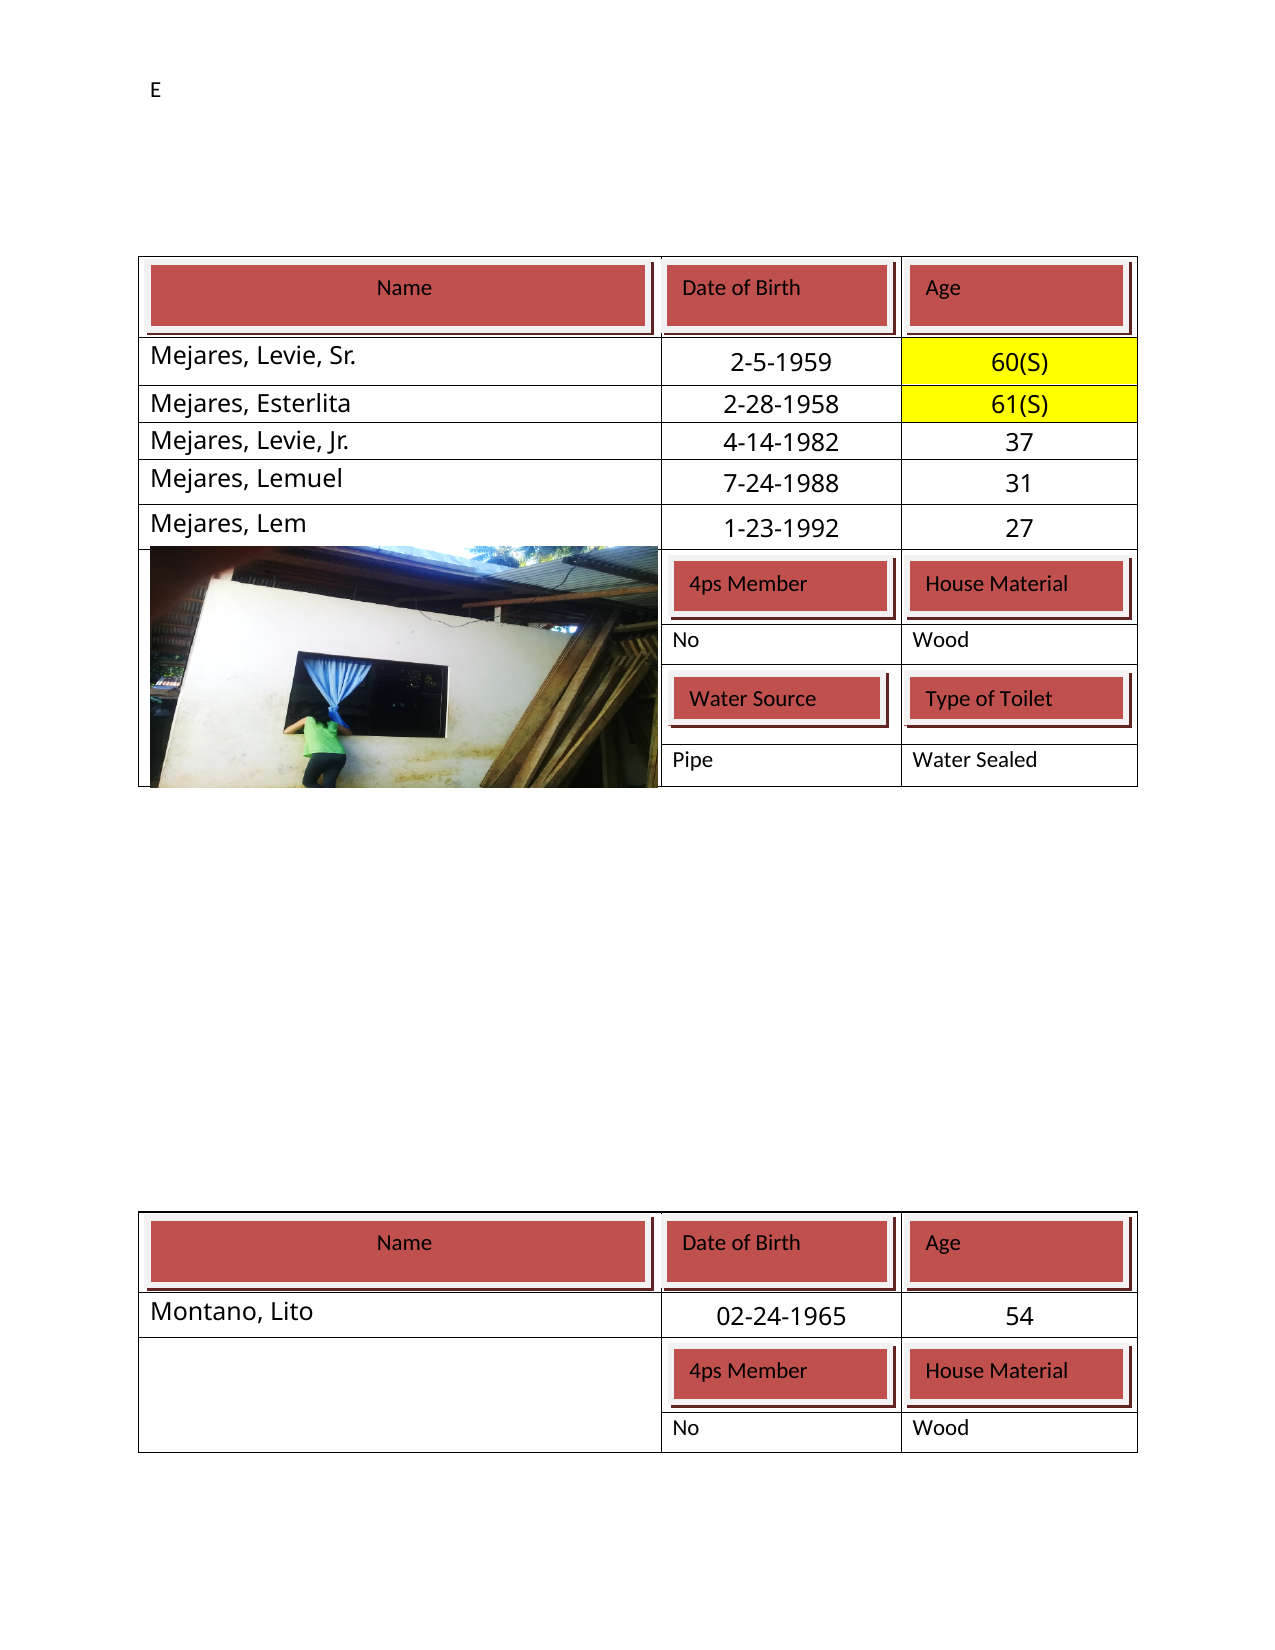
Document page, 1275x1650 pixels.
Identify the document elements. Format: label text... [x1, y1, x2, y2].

table_cell Mejares, Levie, Jr. [139, 423, 661, 459]
table_header [662, 1213, 901, 1292]
table_cell [139, 550, 150, 786]
table_header [662, 257, 901, 337]
table_cell 31 [902, 460, 1137, 504]
table_cell Wood [902, 1413, 1137, 1452]
table_cell [662, 1338, 901, 1412]
table_cell 1-23-1992 [662, 505, 901, 549]
table_cell 37 [902, 423, 1137, 459]
table_cell [662, 550, 901, 624]
table_cell Montano, Lito [139, 1293, 661, 1337]
table_cell [902, 1338, 1137, 1412]
table_header [902, 1213, 1137, 1292]
table_cell Water Sealed [902, 745, 1137, 786]
table_cell Mejares, Levie, Sr. [139, 338, 661, 384]
table_cell No [662, 625, 901, 664]
table_cell 02-24-1965 [662, 1293, 901, 1337]
table_cell 54 [902, 1293, 1137, 1337]
table_cell Mejares, Esterlita [139, 386, 661, 422]
picture [150, 546, 658, 788]
table_cell Pipe [662, 745, 901, 786]
table_cell 27 [902, 505, 1137, 549]
table_cell 60(S) [902, 338, 1137, 384]
table_cell [902, 550, 1137, 624]
table_cell 7-24-1988 [662, 460, 901, 504]
table_header [139, 1213, 661, 1292]
table_header [139, 257, 661, 337]
table_cell Mejares, Lemuel [139, 460, 661, 504]
table_cell [902, 665, 1137, 744]
table_cell [139, 1338, 661, 1452]
table_cell No [662, 1413, 901, 1452]
table_cell Wood [902, 625, 1137, 664]
table_cell Mejares, Lem [139, 505, 661, 549]
table_cell 61(S) [902, 386, 1137, 422]
table_cell 2-5-1959 [662, 338, 901, 384]
table_cell 4-14-1982 [662, 423, 901, 459]
table_header [902, 257, 1137, 337]
table_cell 2-28-1958 [662, 386, 901, 422]
table_cell [662, 665, 901, 744]
